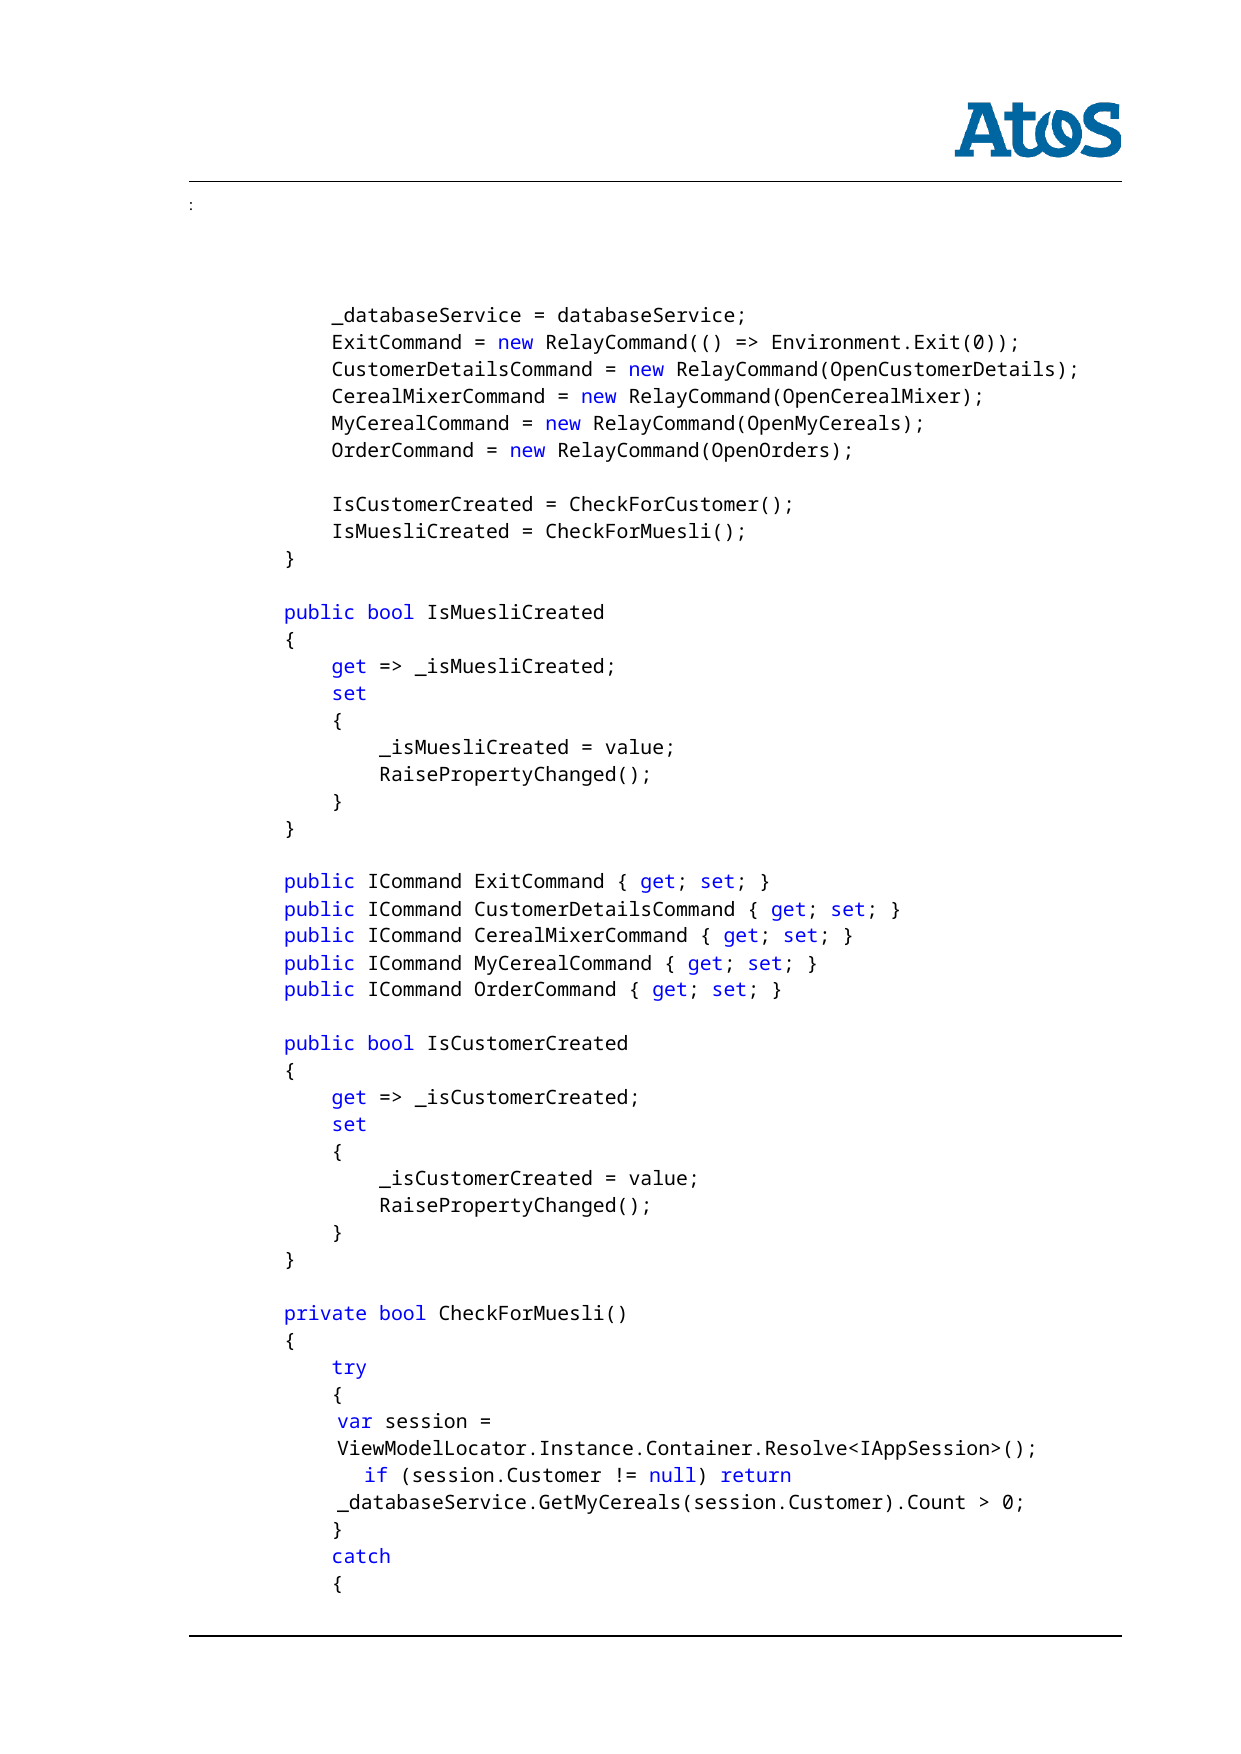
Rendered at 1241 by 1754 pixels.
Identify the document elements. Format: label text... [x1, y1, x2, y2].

text IsMuesliCreated = CheckForMuesli(); [189, 517, 1122, 544]
text var session = ViewModelLocator.Instance.Container.Resolve<IAppSession>(); [337, 1407, 1122, 1461]
text public ICommand OrderCommand { get; set; } [189, 976, 1122, 1003]
text } [189, 787, 1122, 814]
text get => _isMuesliCreated; [189, 652, 1122, 679]
text { [189, 1569, 1122, 1596]
text set [189, 1111, 1122, 1138]
text { [189, 706, 1122, 733]
picture [952, 100, 1121, 157]
text { [189, 1380, 1122, 1407]
text catch [189, 1542, 1122, 1569]
text public ICommand MyCerealCommand { get; set; } [189, 949, 1122, 976]
text OrderCommand = new RelayCommand(OpenOrders); [189, 436, 1122, 463]
text { [189, 1138, 1122, 1164]
text _isMuesliCreated = value; [189, 733, 1122, 760]
text IsCustomerCreated = CheckForCustomer(); [189, 490, 1122, 517]
text public ICommand CustomerDetailsCommand { get; set; } [189, 895, 1122, 922]
text _databaseService = databaseService; [189, 301, 1122, 328]
text { [189, 1057, 1122, 1084]
text { [189, 625, 1122, 652]
text MyCerealCommand = new RelayCommand(OpenMyCereals); [189, 409, 1122, 436]
text private bool CheckForMuesli() [189, 1299, 1122, 1326]
text public ICommand CerealMixerCommand { get; set; } [189, 922, 1122, 949]
text CerealMixerCommand = new RelayCommand(OpenCerealMixer); [189, 382, 1122, 409]
text _isCustomerCreated = value; [189, 1164, 1122, 1192]
text public ICommand ExitCommand { get; set; } [189, 868, 1122, 895]
text } [189, 544, 1122, 571]
text } [189, 814, 1122, 841]
text RaisePropertyChanged(); [189, 760, 1122, 787]
text } [189, 1218, 1122, 1246]
text if (session.Customer != null) return _databaseService.GetMyCereals(session.Customer).Count > 0; [337, 1461, 1122, 1515]
text ExitCommand = new RelayCommand(() => Environment.Exit(0)); [189, 328, 1122, 355]
text } [189, 1246, 1122, 1272]
text RaisePropertyChanged(); [189, 1192, 1122, 1218]
text public bool IsMuesliCreated [189, 598, 1122, 625]
text try [189, 1353, 1122, 1380]
text get => _isCustomerCreated; [189, 1084, 1122, 1111]
text public bool IsCustomerCreated [189, 1030, 1122, 1057]
text set [189, 679, 1122, 706]
text { [189, 1326, 1122, 1353]
text CustomerDetailsCommand = new RelayCommand(OpenCustomerDetails); [189, 355, 1122, 382]
text } [189, 1515, 1122, 1542]
